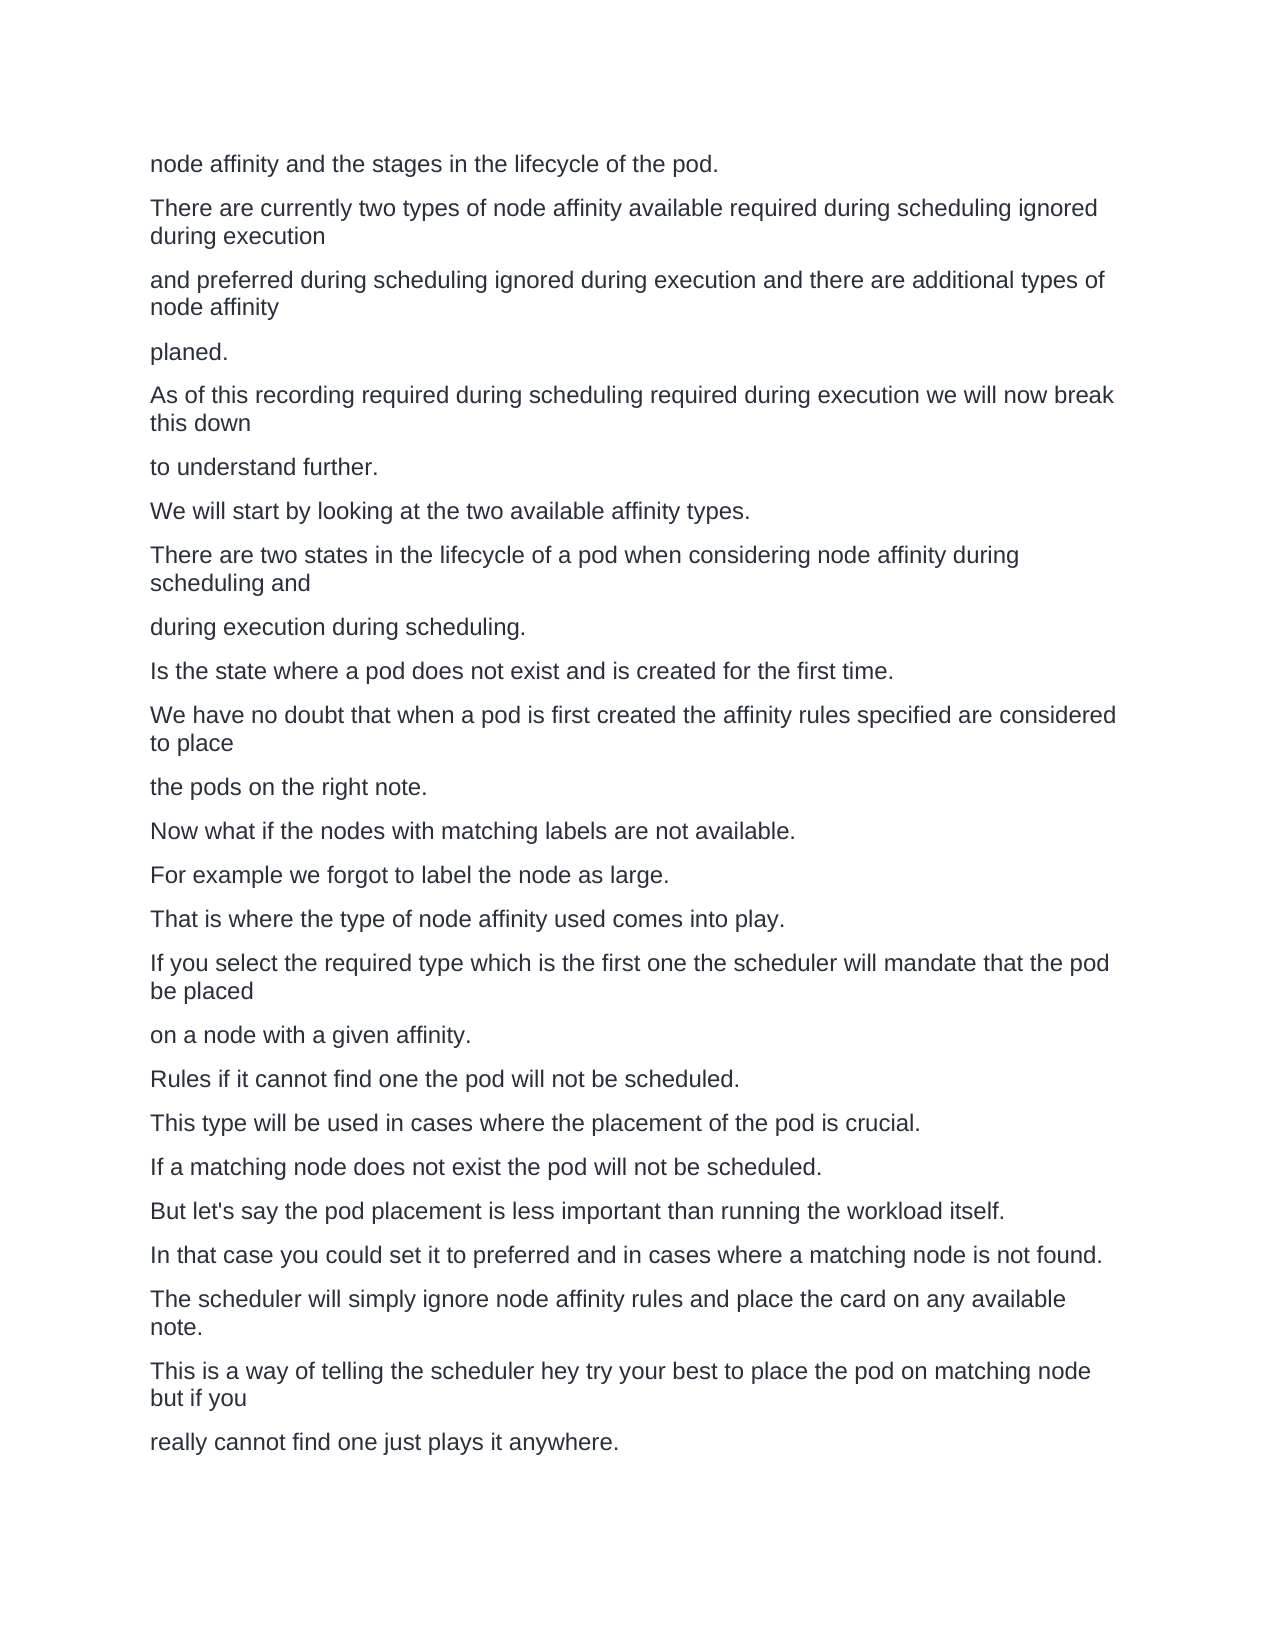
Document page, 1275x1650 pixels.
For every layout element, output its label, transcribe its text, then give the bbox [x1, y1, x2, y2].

text really cannot find one just plays it anywhere. [150, 1428, 1125, 1456]
text The scheduler will simply ignore node affinity rules and place the card on any available note. [150, 1285, 1125, 1340]
text In that case you could set it to preferred and in cases where a matching node is not found. [150, 1241, 1125, 1268]
text There are currently two types of node affinity available required during scheduling ignored during execution [150, 194, 1125, 249]
text For example we forgot to label the node as large. [150, 861, 1125, 888]
text If a matching node does not exist the pod will not be scheduled. [150, 1153, 1125, 1180]
text Now what if the nodes with matching labels are not available. [150, 817, 1125, 844]
text planed. [150, 337, 1125, 365]
text node affinity and the stages in the lifecycle of the pod. [150, 150, 1125, 178]
text during execution during scheduling. [150, 613, 1125, 641]
text This is a way of telling the scheduler hey try your best to place the pod on matching node but if you [150, 1357, 1125, 1412]
text We have no doubt that when a pod is first created the affinity rules specified are considered to place [150, 701, 1125, 756]
text on a node with a given affinity. [150, 1021, 1125, 1048]
text Is the state where a pod does not exist and is created for the first time. [150, 657, 1125, 684]
text the pods on the right note. [150, 773, 1125, 800]
text But let's say the pod placement is less important than running the workload itself. [150, 1197, 1125, 1224]
text This type will be used in cases where the placement of the pod is crucial. [150, 1109, 1125, 1136]
text That is where the type of node affinity used comes into play. [150, 905, 1125, 932]
text to understand further. [150, 453, 1125, 481]
text Rules if it cannot find one the pod will not be scheduled. [150, 1065, 1125, 1092]
text As of this recording required during scheduling required during execution we will now break this down [150, 381, 1125, 437]
text If you select the required type which is the first one the scheduler will mandate that the pod be placed [150, 949, 1125, 1004]
text We will start by looking at the two available affinity types. [150, 497, 1125, 525]
text and preferred during scheduling ignored during execution and there are additional types of node affinity [150, 266, 1125, 321]
text There are two states in the lifecycle of a pod when considering node affinity during scheduling and [150, 541, 1125, 596]
